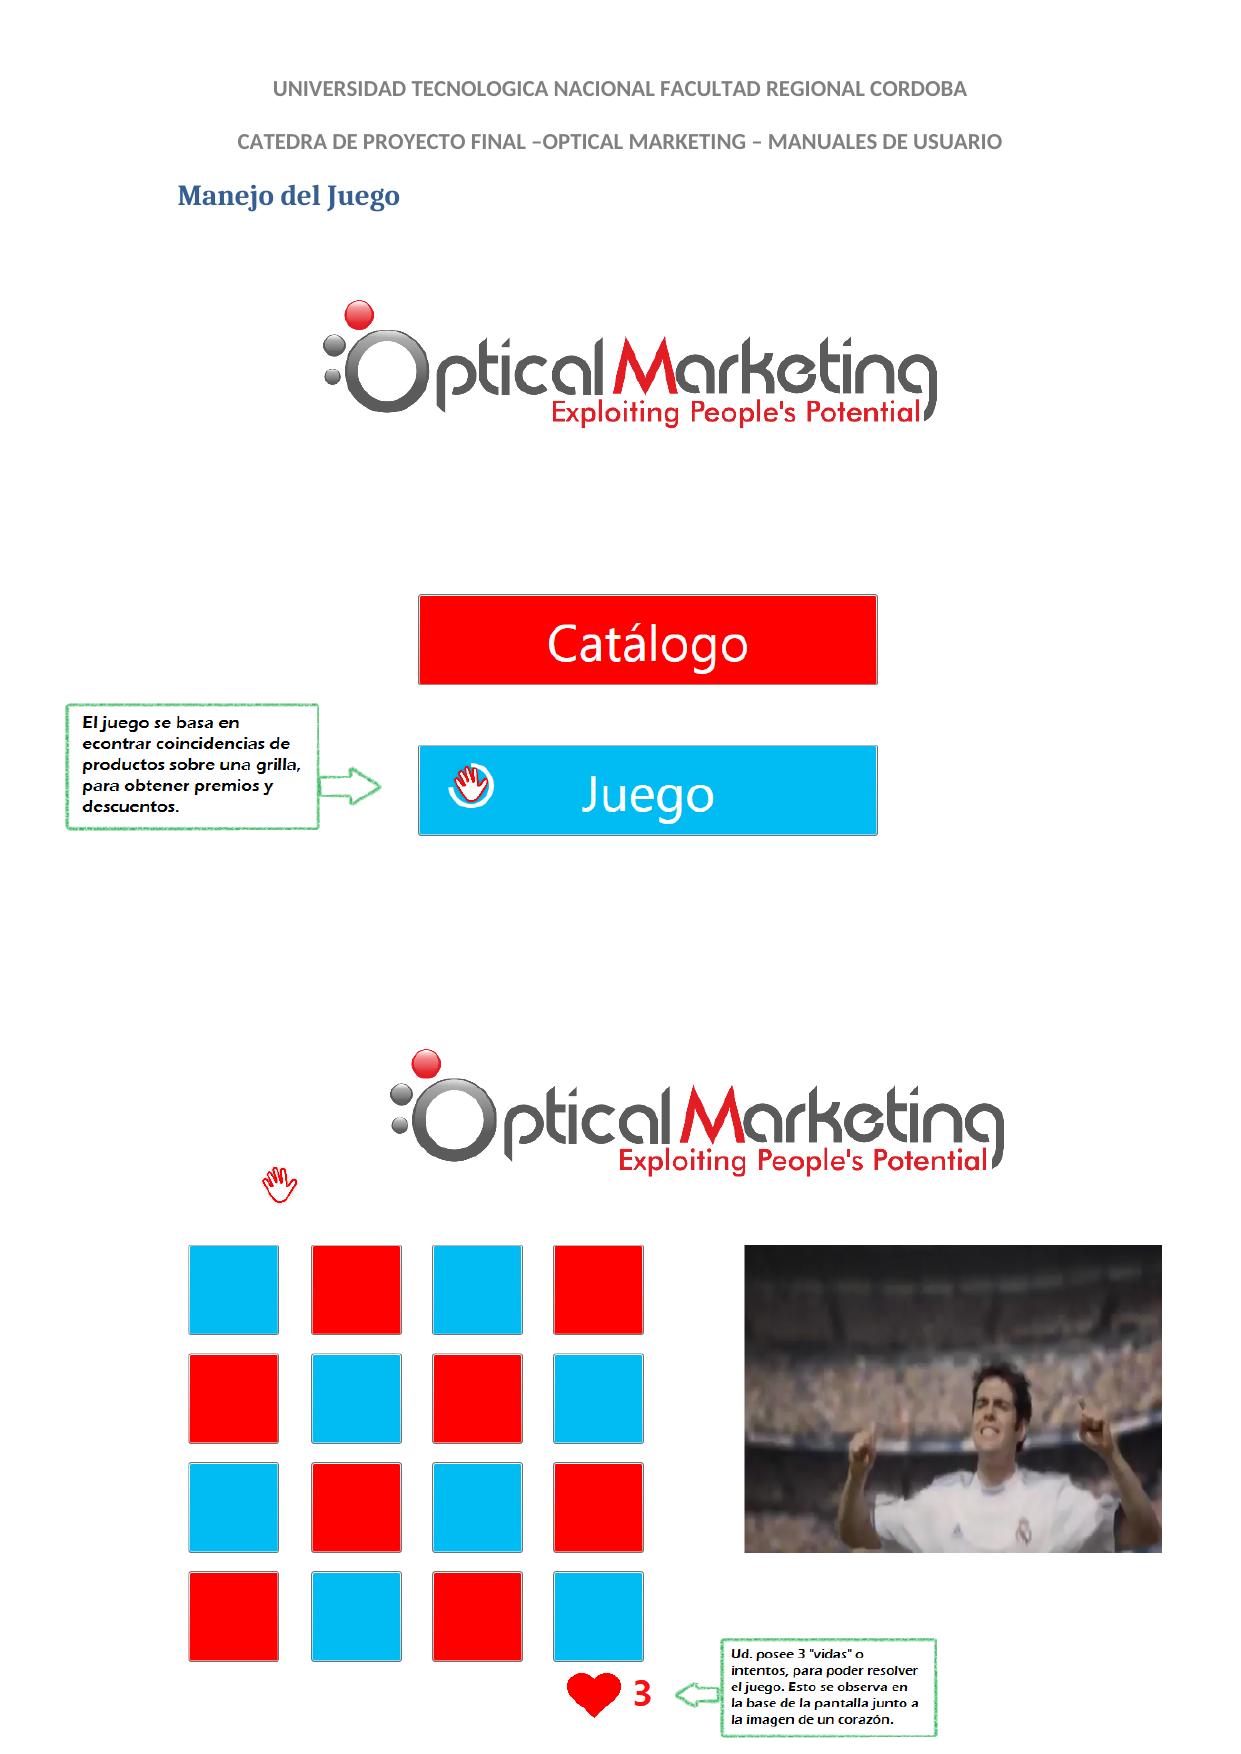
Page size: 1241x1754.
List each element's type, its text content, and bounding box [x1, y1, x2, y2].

picture [0, 1049, 1241, 1744]
picture [0, 300, 1241, 995]
subtitle Manejo del Juego [177, 179, 1063, 213]
